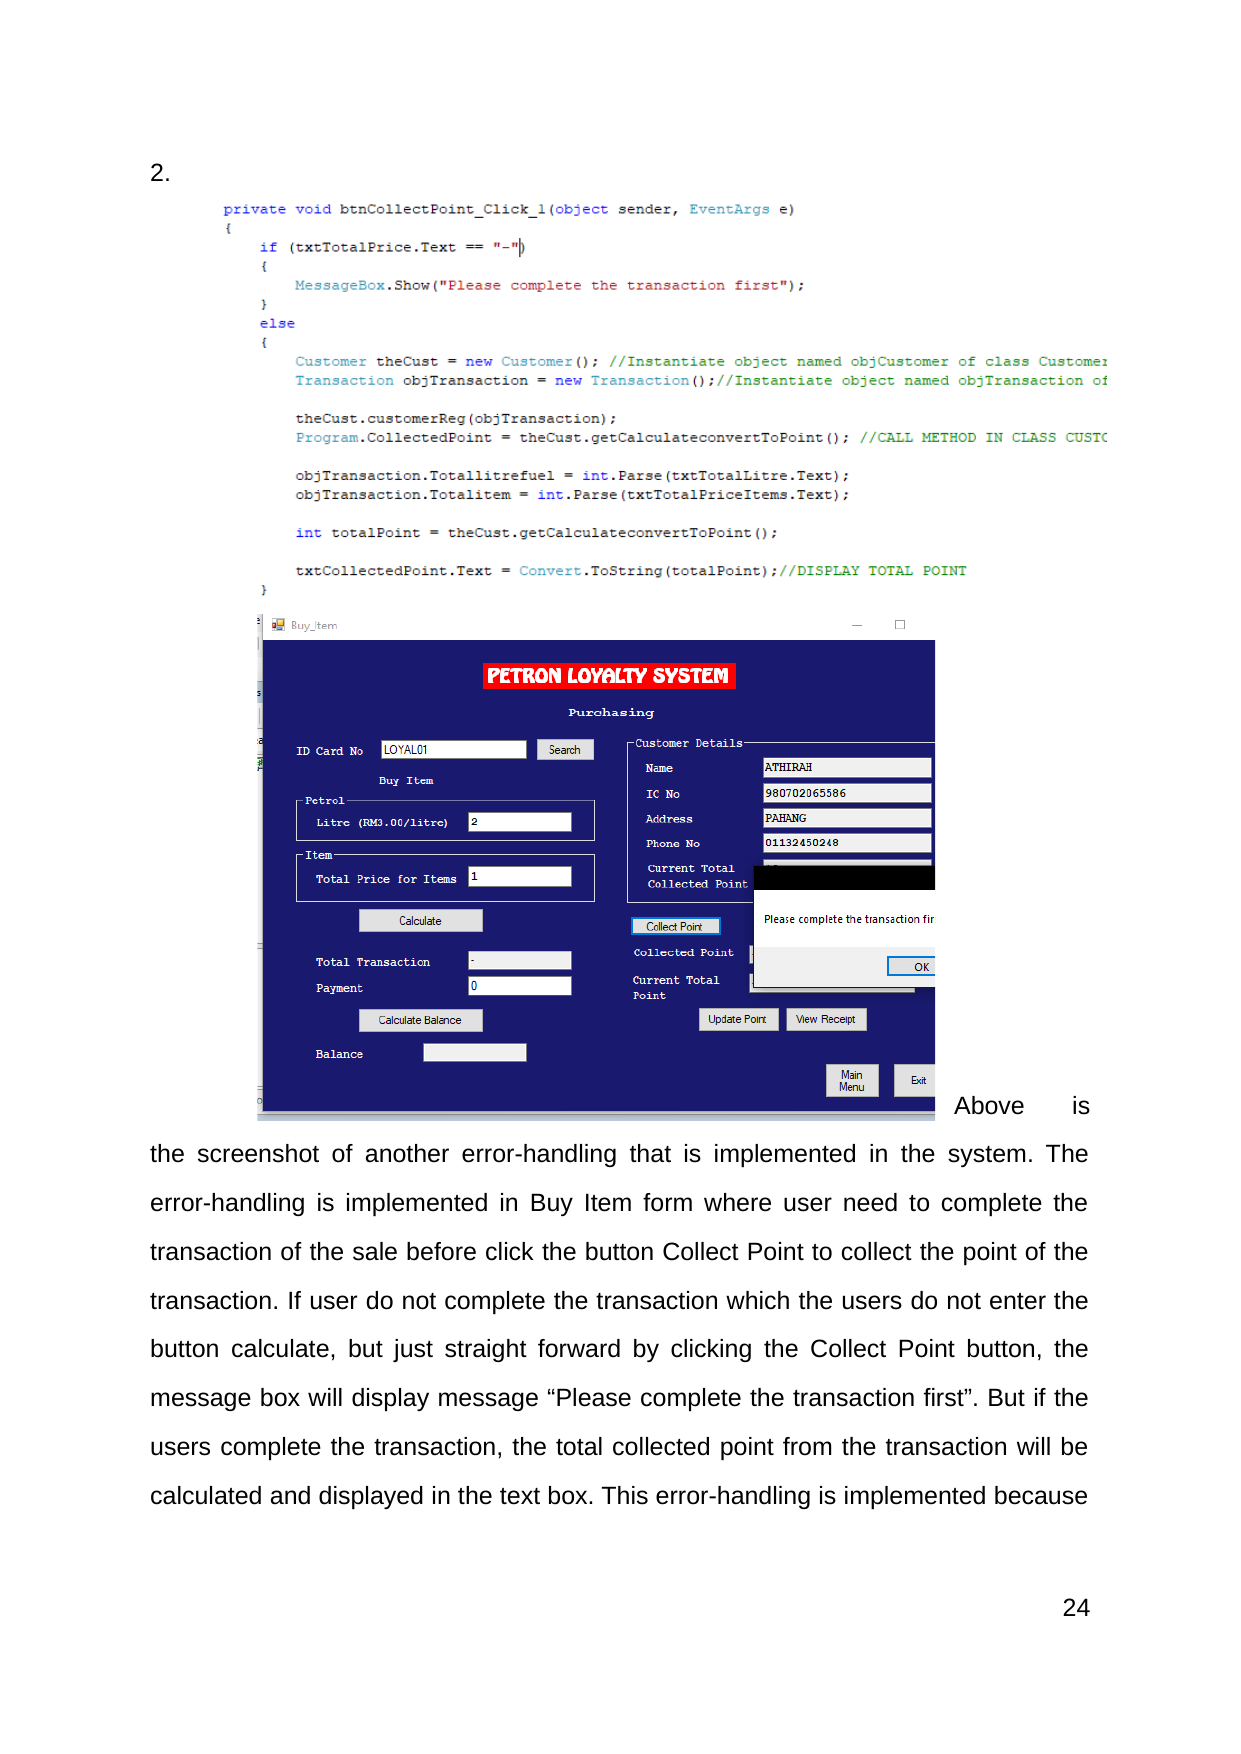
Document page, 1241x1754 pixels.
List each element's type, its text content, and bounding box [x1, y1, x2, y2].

text 2. [150, 157, 1090, 189]
picture [257, 614, 934, 1121]
picture [213, 185, 1107, 605]
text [150, 1089, 1090, 1511]
